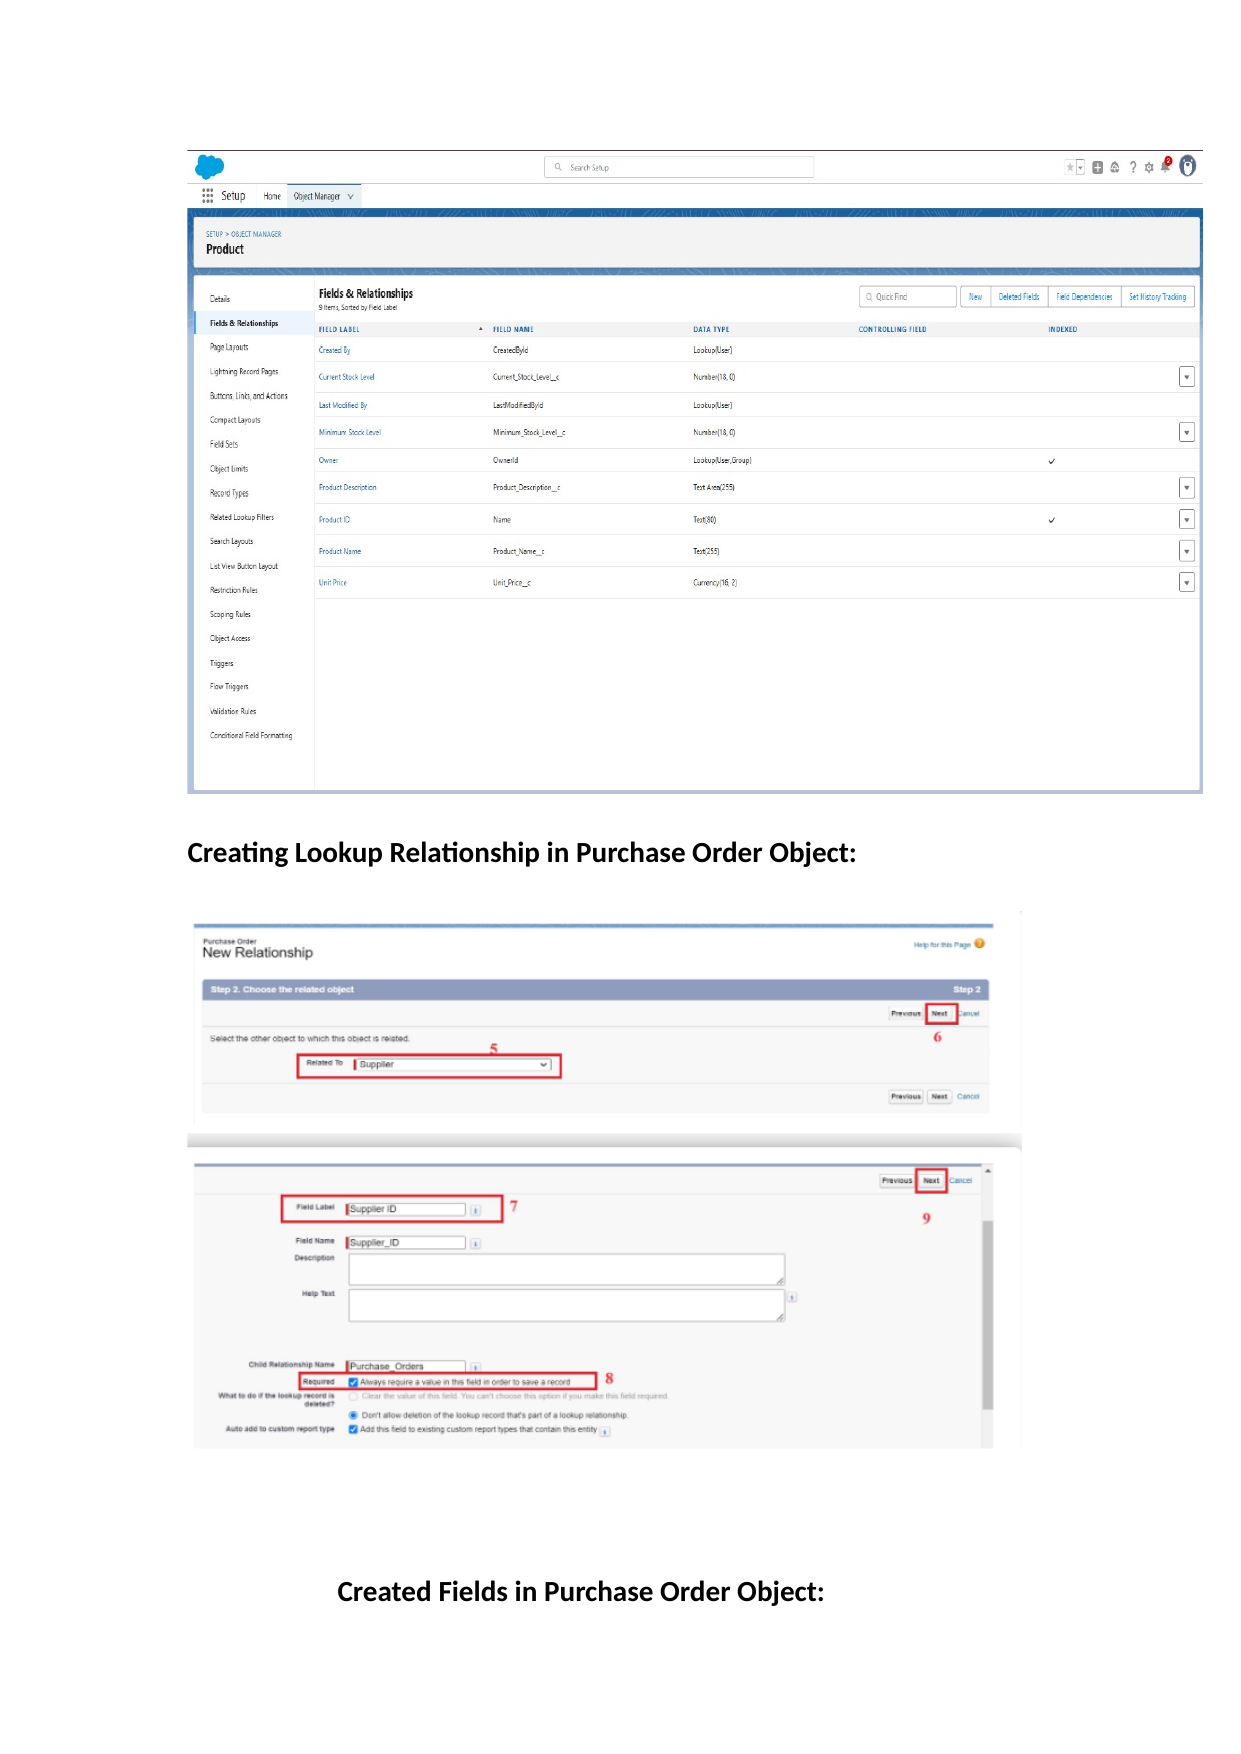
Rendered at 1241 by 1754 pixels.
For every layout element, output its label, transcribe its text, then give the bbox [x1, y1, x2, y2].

text Created Fields in Purchase Order Object: [112, 1573, 1128, 1609]
list Creating Lookup Relationship in Purchase Order Object: [187, 834, 1128, 870]
picture [187, 150, 1203, 794]
picture [187, 911, 1023, 1516]
